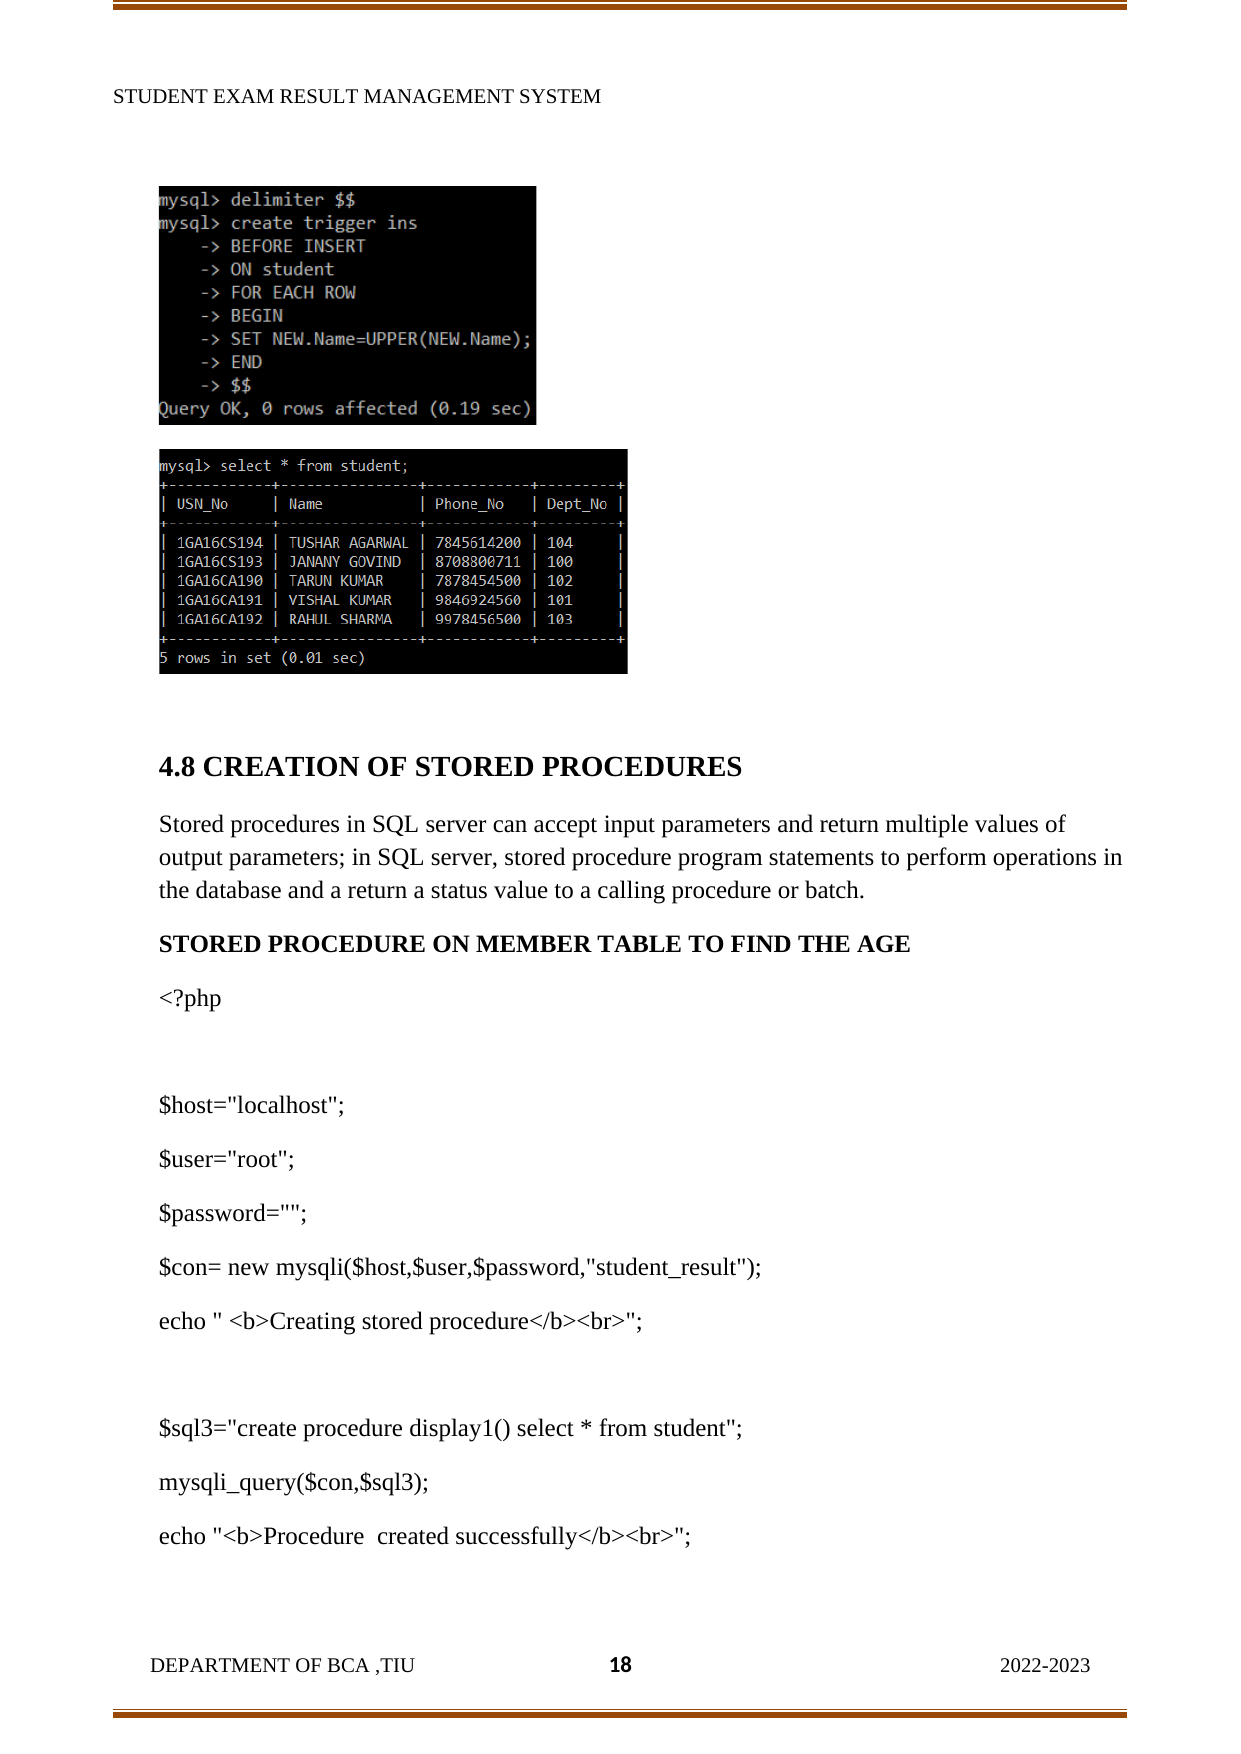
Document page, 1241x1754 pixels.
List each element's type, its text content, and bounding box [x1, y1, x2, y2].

picture [159, 449, 628, 674]
text <?php [159, 983, 1127, 1011]
text echo " <b>Creating stored procedure</b><br>"; [159, 1306, 1127, 1334]
text $host="localhost"; [159, 1090, 1127, 1119]
text 4.8 CREATION OF STORED PROCEDURES [159, 749, 1127, 783]
text Stored procedures in SQL server can accept input parameters and return multiple values of output parameters; in SQL server, stored procedure program statements to perform operations in the database and a return a status value to a calling procedure or batch. [159, 809, 1127, 904]
picture [158, 186, 537, 425]
text $user="root"; [159, 1144, 1127, 1173]
text $sql3="create procedure display1() select * from student"; [159, 1413, 1127, 1442]
text STORED PROCEDURE ON MEMBER TABLE TO FIND THE AGE [159, 929, 1127, 957]
text $password=""; [159, 1198, 1127, 1227]
text mysqli_query($con,$sql3); [159, 1467, 1127, 1496]
text echo "<b>Procedure created successfully</b><br>"; [159, 1521, 1127, 1550]
text $con= new mysqli($host,$user,$password,"student_result"); [159, 1252, 1127, 1281]
